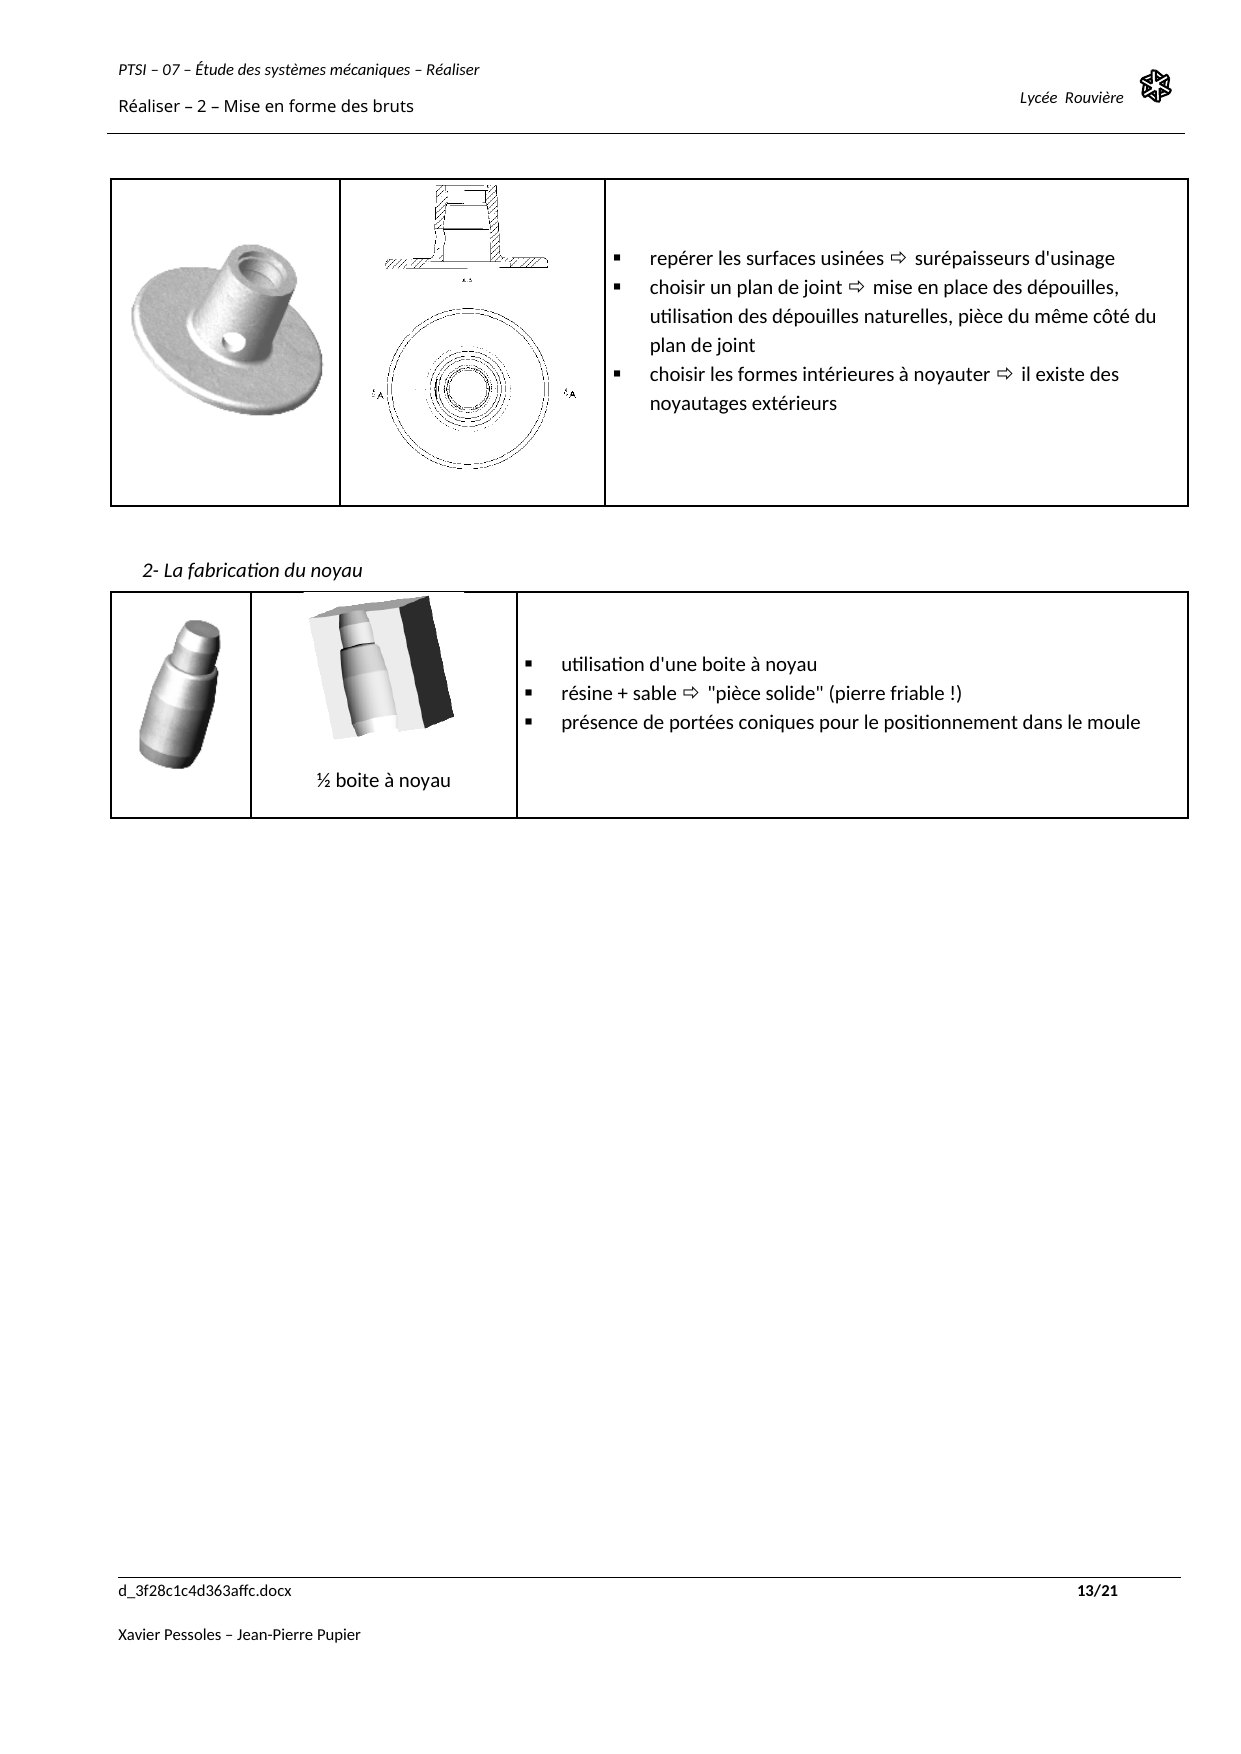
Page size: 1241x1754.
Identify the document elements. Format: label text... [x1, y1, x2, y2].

table_header utilisation d'une boite à noyau résine + sable "pièce solide" (pierre friable !) présence de portées coniques pour le positionnement dans le moule [518, 593, 1187, 817]
table_header repérer les surfaces usinées surépaisseurs d'usinage choisir un plan de joint mise en place des dépouilles, utilisation des dépouilles naturelles, pièce du même côté du plan de joint choisir les formes intérieures à noyauter il existe des noyautages extérieurs [606, 180, 1187, 505]
table_header ½ boite à noyau [252, 593, 516, 817]
table_header [341, 180, 604, 505]
picture [366, 180, 579, 481]
subtitle La fabrication du noyau [118, 557, 1181, 583]
table_header [112, 593, 250, 817]
table_header [112, 180, 339, 505]
